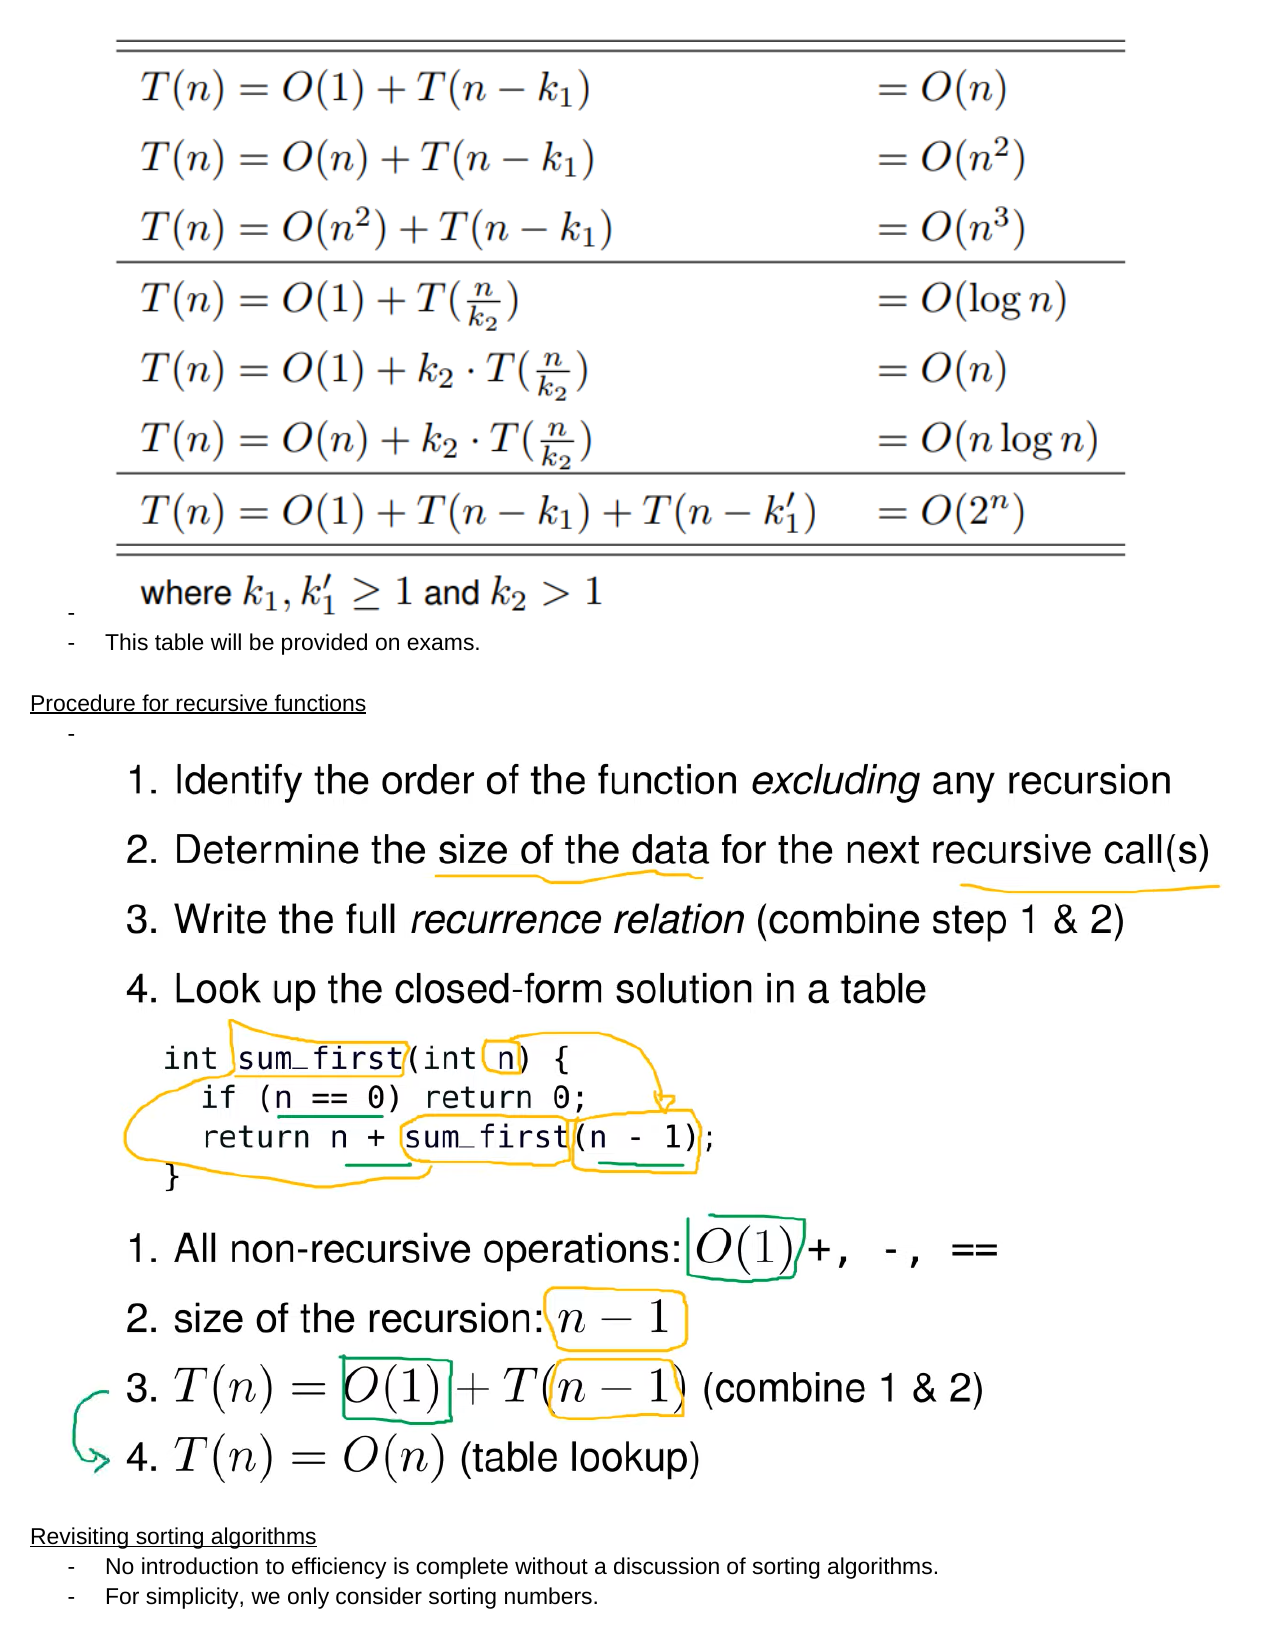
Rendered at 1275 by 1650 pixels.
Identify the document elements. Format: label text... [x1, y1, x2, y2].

picture [105, 30, 1133, 621]
text Revisiting sorting algorithms [30, 1523, 1245, 1549]
list This table will be provided on exams. [67, 629, 1245, 656]
picture [67, 750, 1227, 1489]
text Procedure for recursive functions [30, 689, 1245, 716]
list No introduction to efficiency is complete without a discussion of sorting algorithms. [67, 1553, 1245, 1579]
list For simplicity, we only consider sorting numbers. [67, 1583, 1245, 1610]
